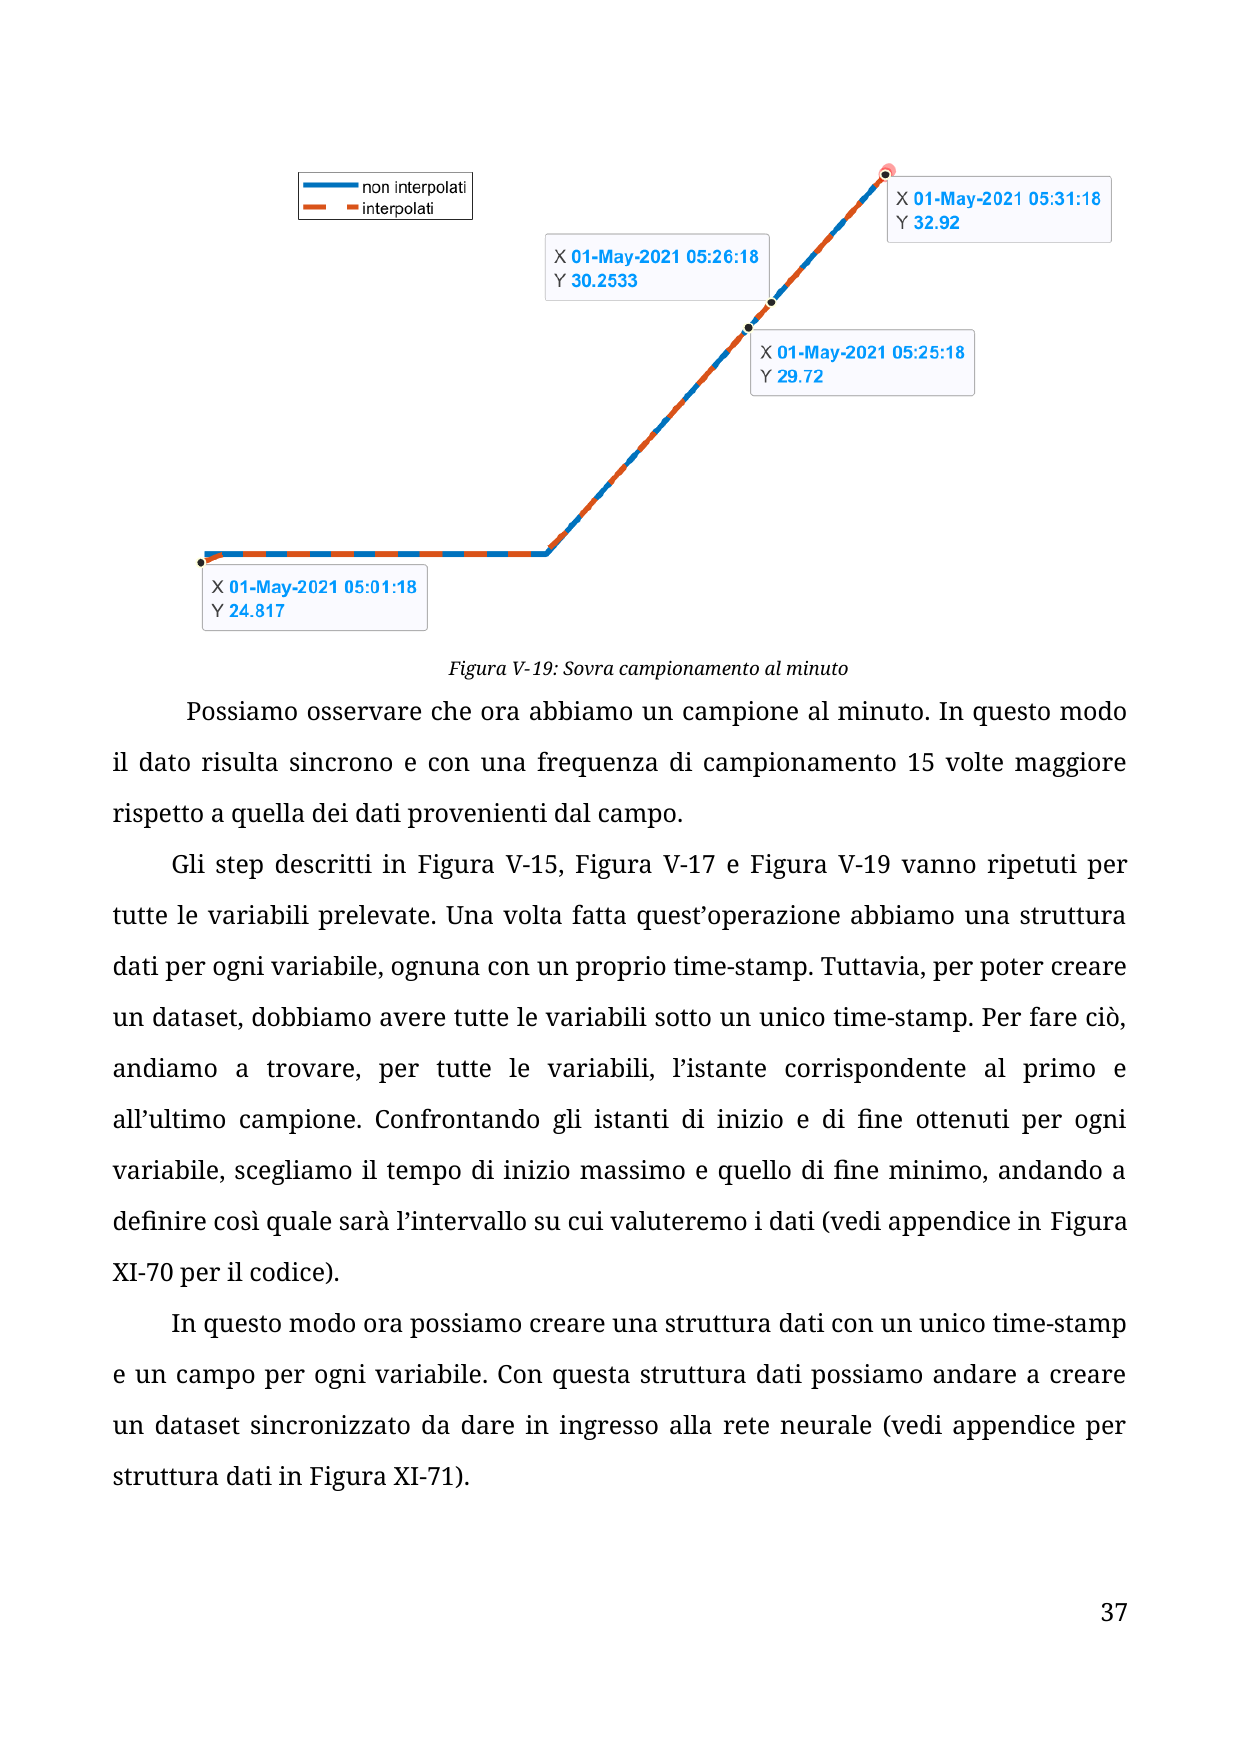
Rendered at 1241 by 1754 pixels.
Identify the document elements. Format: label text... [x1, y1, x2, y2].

text Possiamo osservare che ora abbiamo un campione al minuto. In questo modo il dato risulta sincrono e con una frequenza di campionamento 15 volte maggiore rispetto a quella dei dati provenienti dal campo. [112, 693, 1128, 829]
picture [177, 150, 1122, 639]
